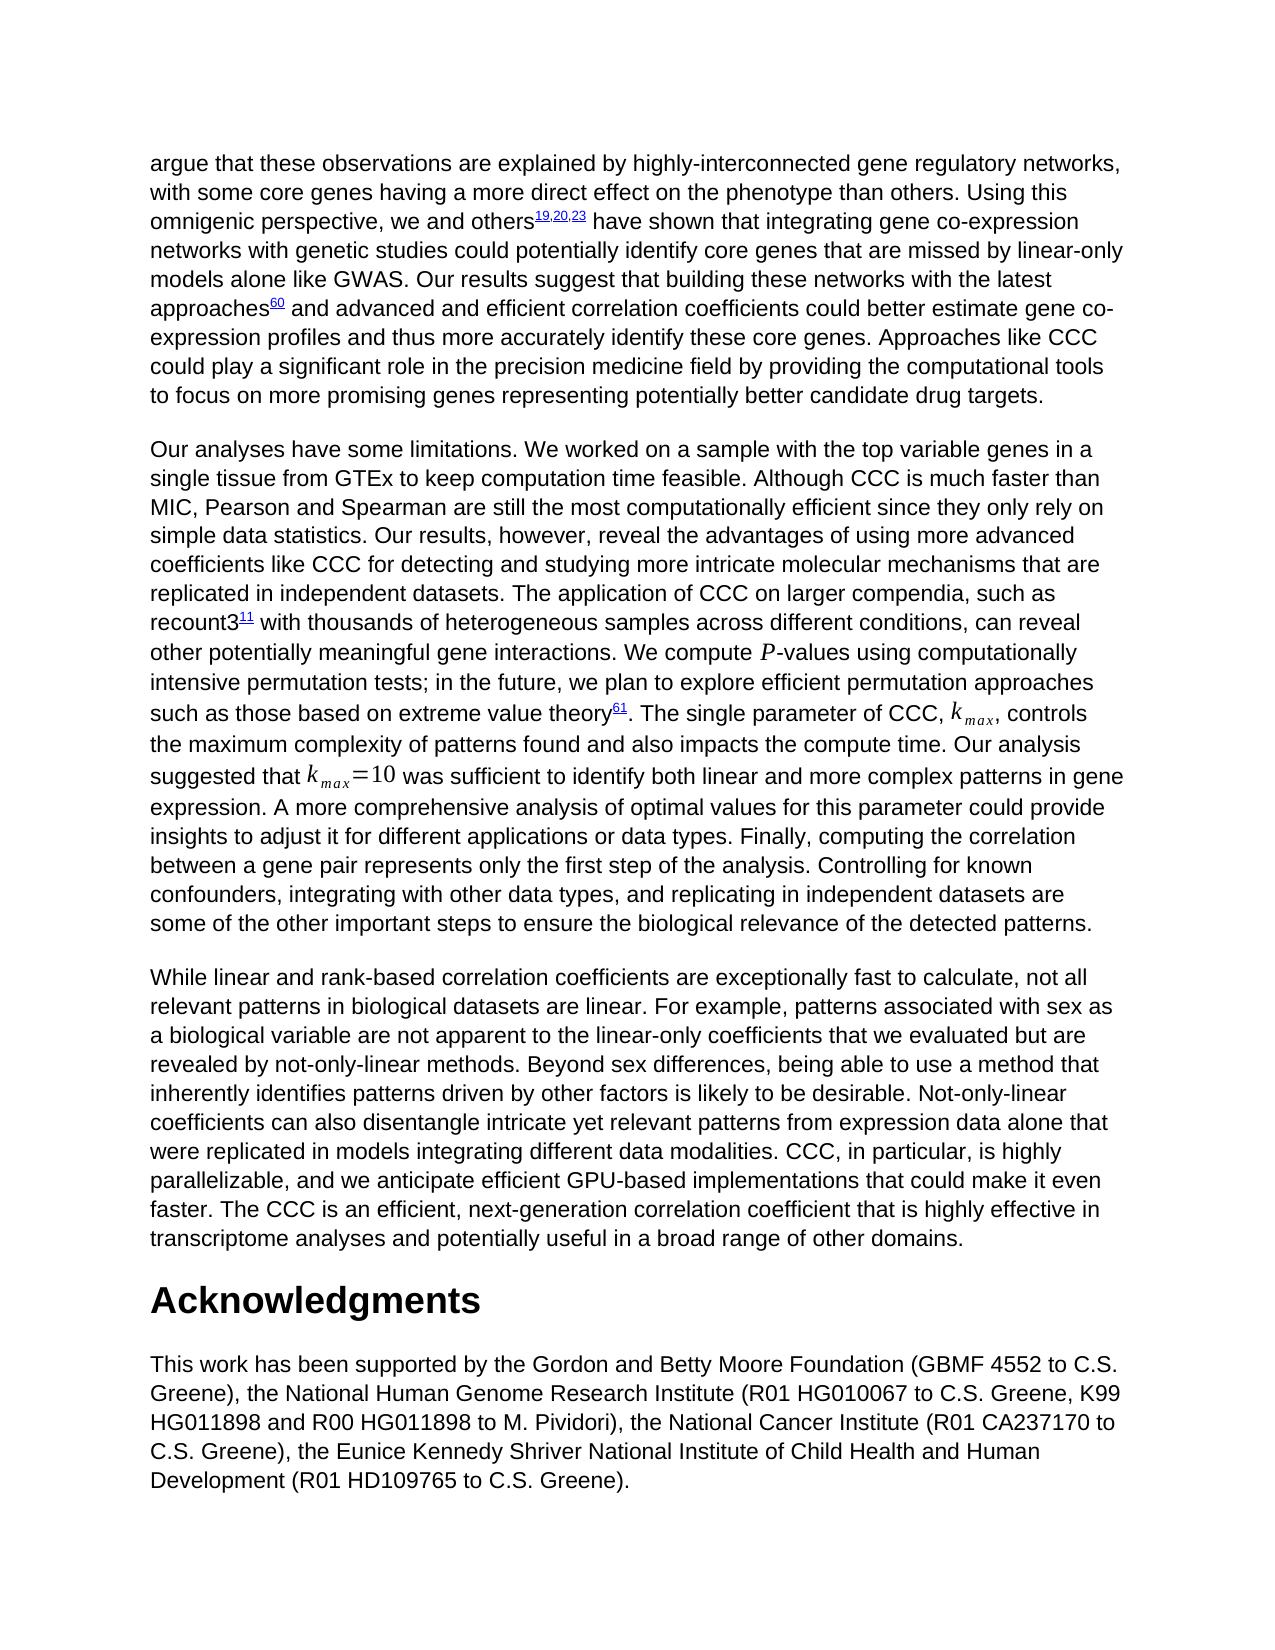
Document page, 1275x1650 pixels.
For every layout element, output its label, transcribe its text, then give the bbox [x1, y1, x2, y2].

text While linear and rank-based correlation coefficients are exceptionally fast to calculate, not all relevant patterns in biological datasets are linear. For example, patterns associated with sex as a biological variable are not apparent to the linear-only coefficients that we evaluated but are revealed by not-only-linear methods. Beyond sex differences, being able to use a method that inherently identifies patterns driven by other factors is likely to be desirable. Not-only-linear coefficients can also disentangle intricate yet relevant patterns from expression data alone that were replicated in models integrating different data modalities. CCC, in particular, is highly parallelizable, and we anticipate efficient GPU-based implementations that could make it even faster. The CCC is an efficient, next-generation correlation coefficient that is highly effective in transcriptome analyses and potentially useful in a broad range of other domains. [150, 964, 1125, 1251]
text This work has been supported by the Gordon and Betty Moore Foundation (GBMF 4552 to C.S. Greene), the National Human Genome Research Institute (R01 HG010067 to C.S. Greene, K99 HG011898 and R00 HG011898 to M. Pividori), the National Cancer Institute (R01 CA237170 to C.S. Greene), the Eunice Kennedy Shriver National Institute of Child Health and Human Development (R01 HD109765 to C.S. Greene). [150, 1351, 1125, 1493]
text Our analyses have some limitations. We worked on a sample with the top variable genes in a single tissue from GTEx to keep computation time feasible. Although CCC is much faster than MIC, Pearson and Spearman are still the most computationally efficient since they only rely on simple data statistics. Our results, however, reveal the advantages of using more advanced coefficients like CCC for detecting and studying more intricate molecular mechanisms that are replicated in independent datasets. The application of CCC on larger compendia, such as recount311 with thousands of heterogeneous samples across different conditions, can reveal other potentially meaningful gene interactions. We compute -values using computationally intensive permutation tests; in the future, we plan to explore efficient permutation approaches such as those based on extreme value theory61. The single parameter of CCC, , controls the maximum complexity of patterns found and also impacts the compute time. Our analysis suggested that was sufficient to identify both linear and more complex patterns in gene expression. A more comprehensive analysis of optimal values for this parameter could provide insights to adjust it for different applications or data types. Finally, computing the correlation between a gene pair represents only the first step of the analysis. Controlling for known confounders, integrating with other data types, and replicating in independent datasets are some of the other important steps to ensure the biological relevance of the detected patterns. [150, 436, 1125, 937]
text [150, 150, 1125, 408]
subtitle Acknowledgments [150, 1279, 1125, 1322]
